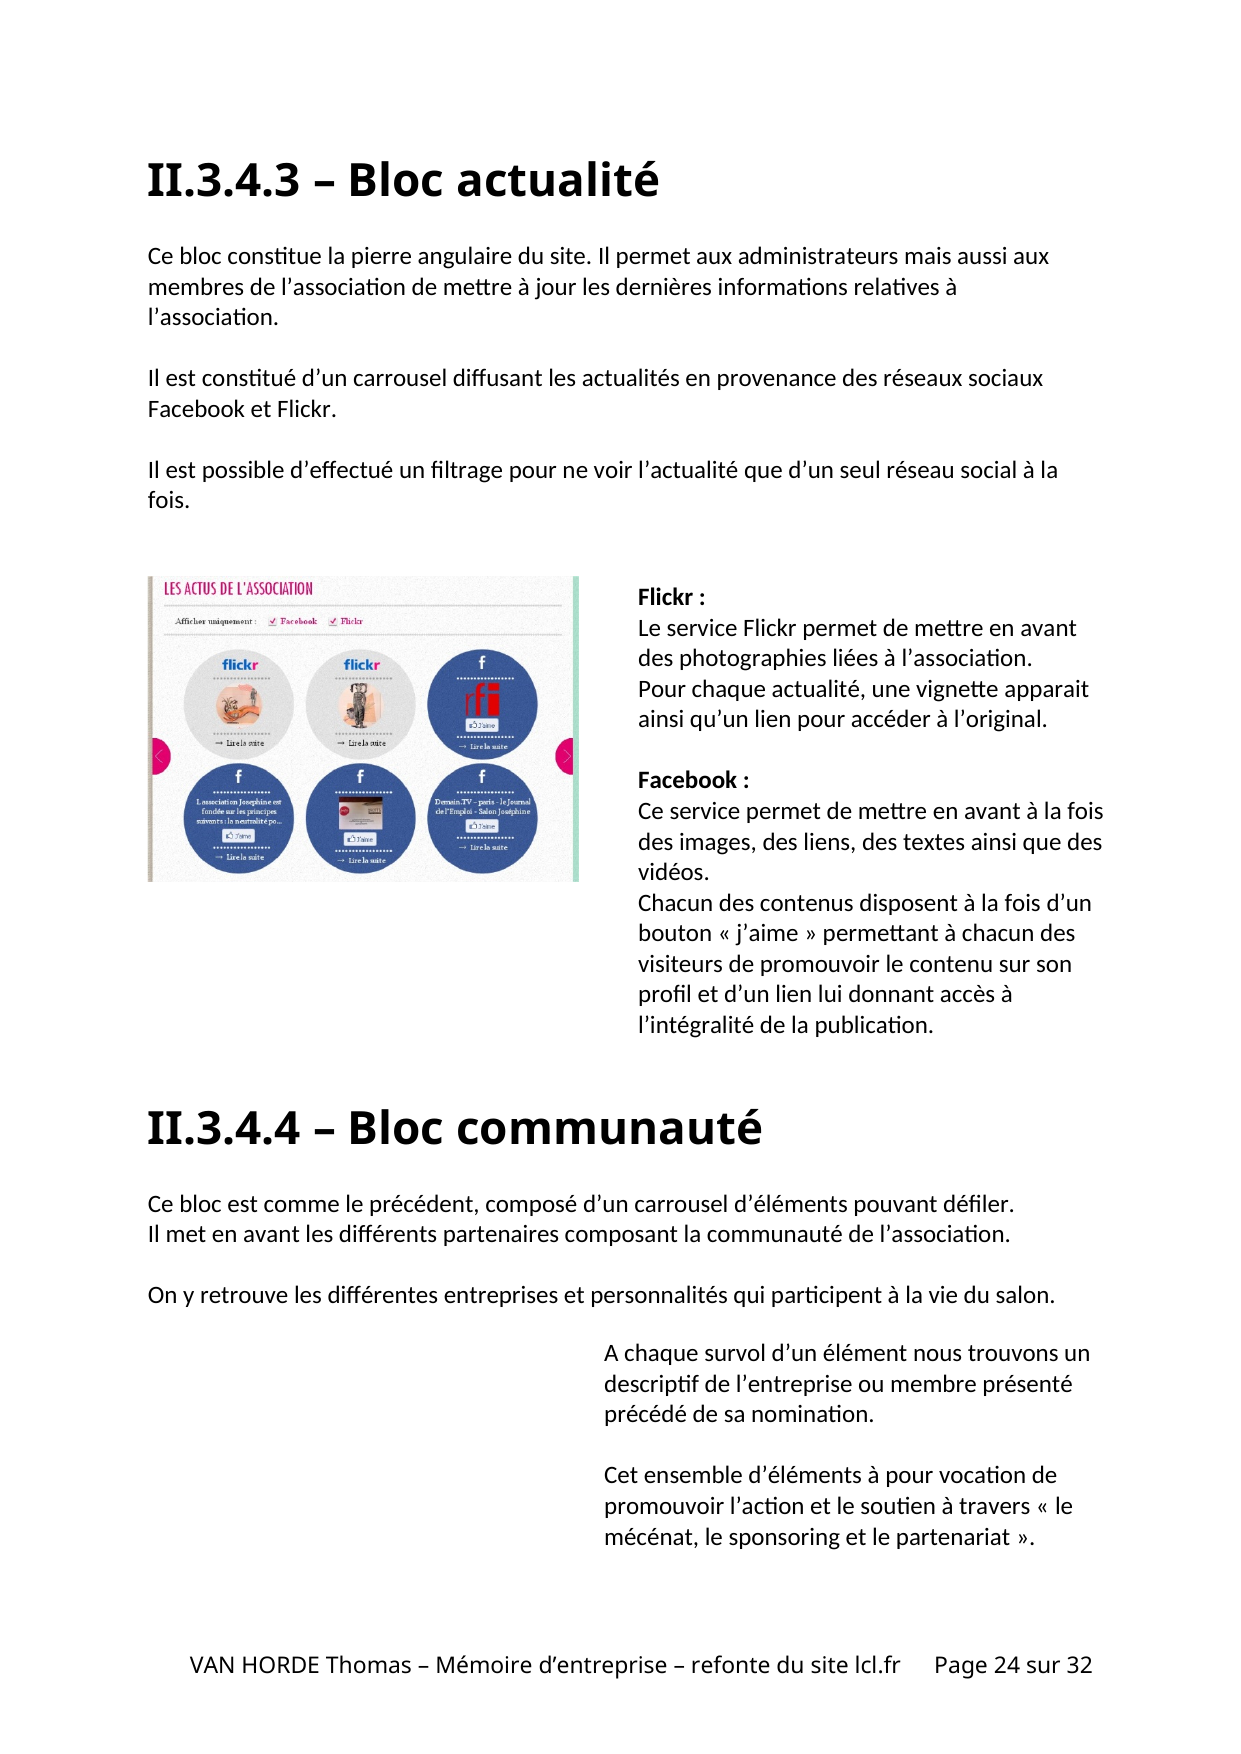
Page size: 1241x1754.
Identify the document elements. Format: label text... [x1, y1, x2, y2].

text Il met en avant les différents partenaires composant la communauté de l’association. [148, 1218, 1093, 1249]
text Ce bloc constitue la pierre angulaire du site. Il permet aux administrateurs mais aussi aux membres de l’association de mettre à jour les dernières informations relatives à l’association. [148, 241, 1093, 332]
text Il est possible d’effectué un filtrage pour ne voir l’actualité que d’un seul réseau social à la fois. [148, 454, 1093, 515]
text On y retrouve les différentes entreprises et personnalités qui participent à la vie du salon. [148, 1279, 1093, 1310]
picture [147, 576, 579, 882]
text II.3.4.3 – Bloc actualité [148, 148, 1093, 210]
text Ce bloc est comme le précédent, composé d’un carrousel d’éléments pouvant défiler. [148, 1188, 1093, 1218]
text Il est constitué d’un carrousel diffusant les actualités en provenance des réseaux sociaux Facebook et Flickr. [148, 363, 1093, 424]
text II.3.4.4 – Bloc communauté [148, 1095, 1093, 1157]
